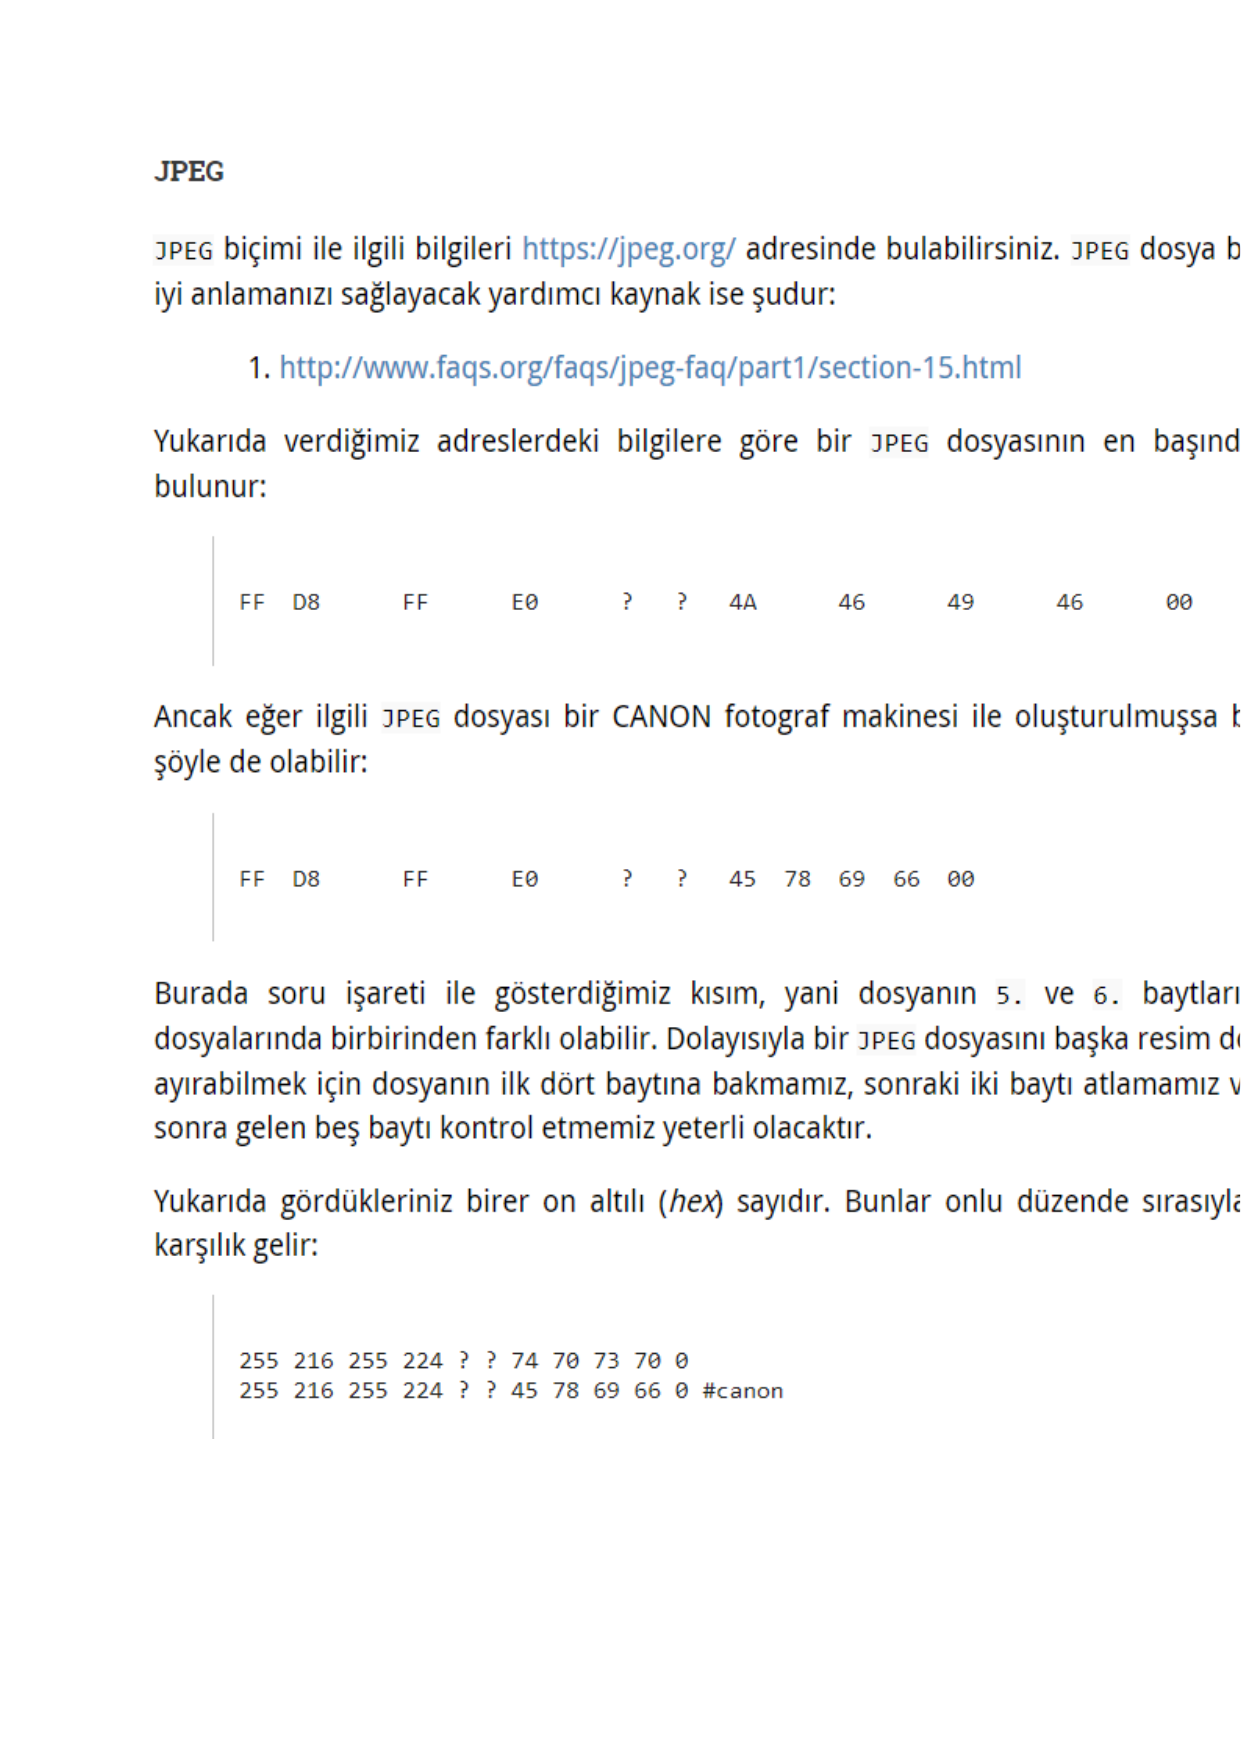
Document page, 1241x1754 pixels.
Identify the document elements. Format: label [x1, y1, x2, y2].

picture [147, 147, 1241, 1439]
